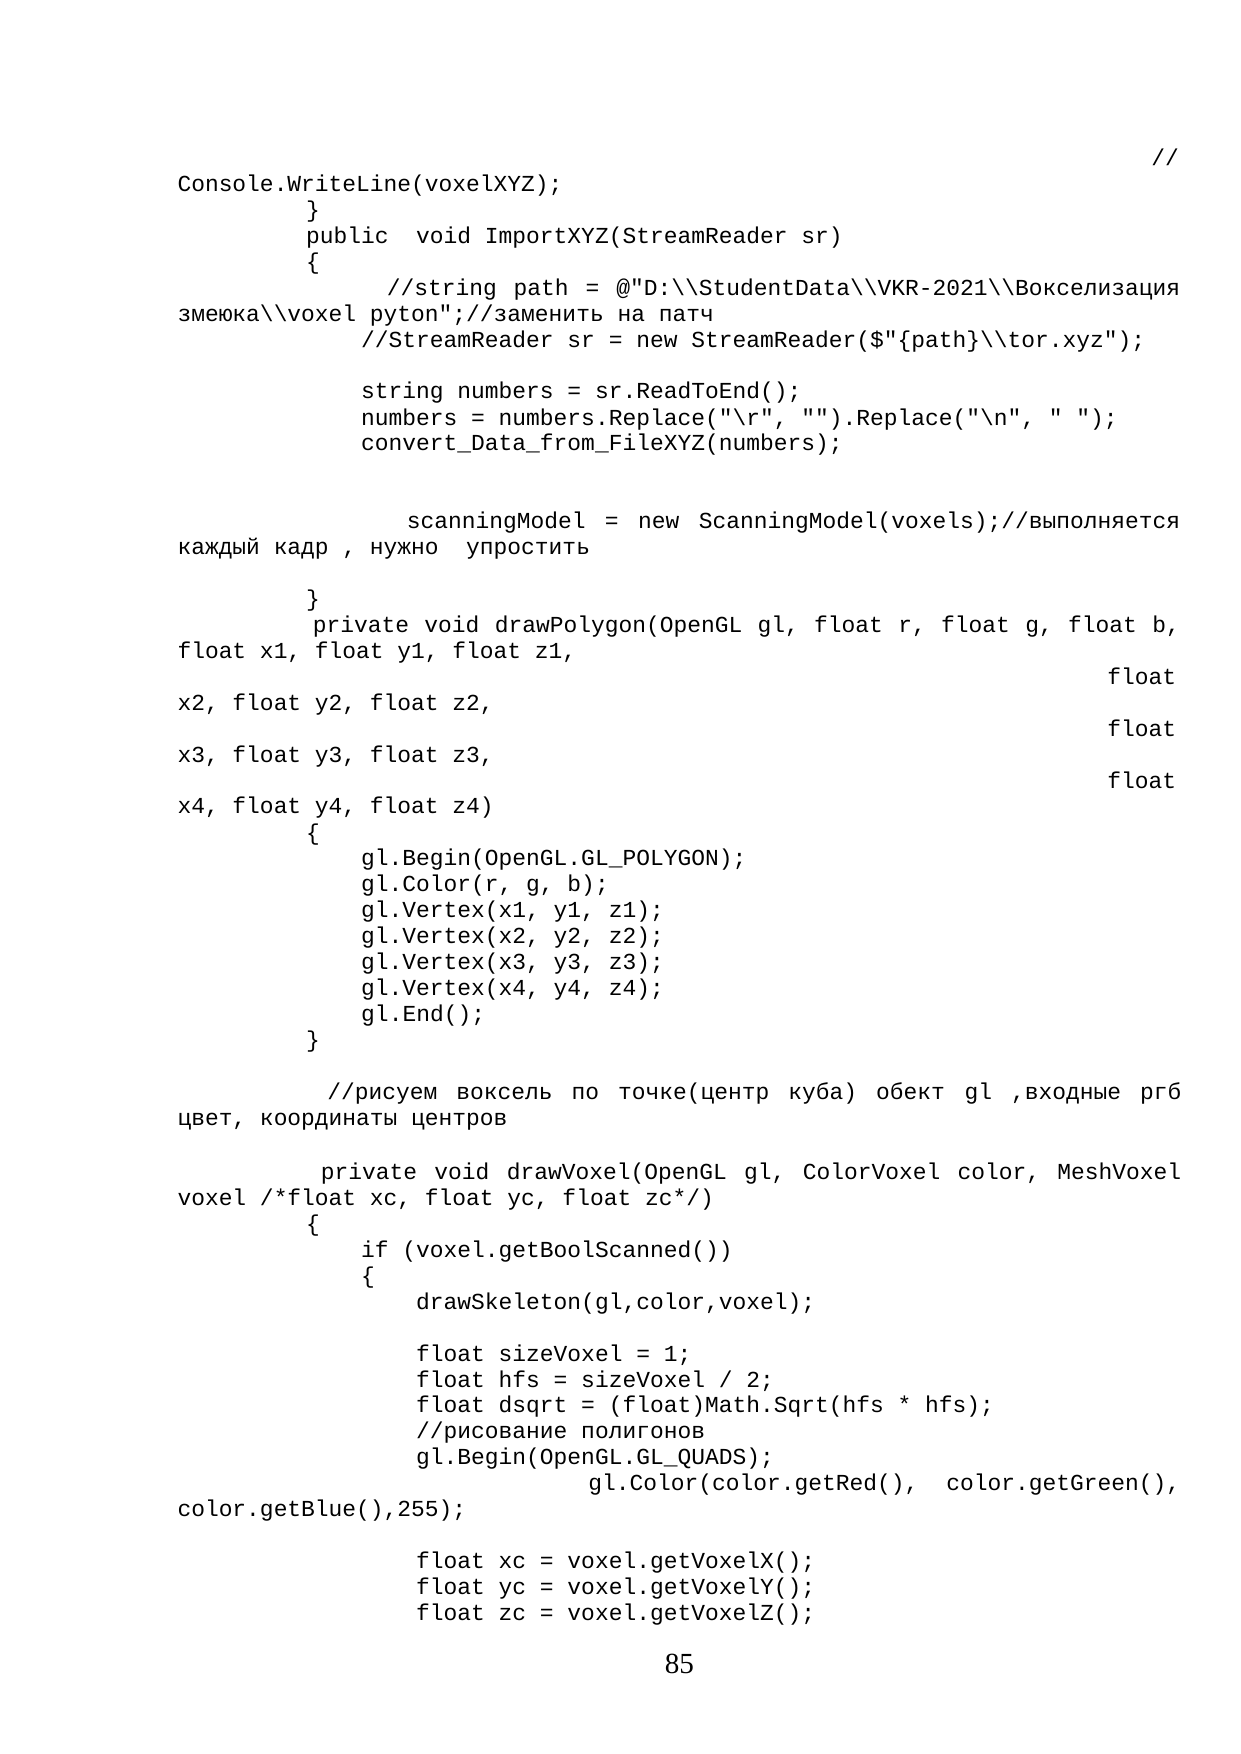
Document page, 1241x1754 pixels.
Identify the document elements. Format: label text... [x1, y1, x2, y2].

text // Console.WriteLine(voxelXYZ); [177, 146, 1181, 198]
text { [177, 1212, 1181, 1238]
text { [177, 821, 1181, 847]
text float hfs = sizeVoxel / 2; [177, 1368, 1181, 1394]
text gl.Vertex(x4, y4, z4); [177, 976, 1181, 1002]
text float sizeVoxel = 1; [177, 1342, 1181, 1368]
text private void drawPolygon(OpenGL gl, float r, float g, float b, float x1, float y1, float z1, [177, 613, 1181, 665]
text drawSkeleton(gl,color,voxel); [177, 1290, 1181, 1316]
text scanningModel = new ScanningModel(voxels);//выполняется каждый кадр , нужно упростить [177, 509, 1181, 561]
text numbers = numbers.Replace("\r", "").Replace("\n", " "); [177, 406, 1181, 432]
text float x3, float y3, float z3, [177, 717, 1181, 769]
text float x4, float y4, float z4) [177, 769, 1181, 821]
text gl.End(); [177, 1002, 1181, 1028]
text gl.Vertex(x3, y3, z3); [177, 951, 1181, 976]
text convert_Data_from_FileXYZ(numbers); [177, 432, 1181, 458]
text gl.Color(color.getRed(), color.getGreen(), color.getBlue(),255); [177, 1472, 1181, 1523]
text } [177, 1028, 1181, 1054]
text { [177, 1264, 1181, 1290]
text if (voxel.getBoolScanned()) [177, 1238, 1181, 1264]
text float yc = voxel.getVoxelY(); [177, 1575, 1181, 1601]
text float xc = voxel.getVoxelX(); [177, 1549, 1181, 1575]
text //рисуем воксель по точке(центр куба) обект gl ,входные ргб цвет, координаты центров [177, 1080, 1181, 1132]
text } [177, 587, 1181, 613]
text } [177, 198, 1181, 224]
text gl.Begin(OpenGL.GL_QUADS); [177, 1446, 1181, 1472]
text //string path = @"D:\\StudentData\\VKR-2021\\Вокселизация змеюка\\voxel pyton";//заменить на патч [177, 276, 1181, 328]
text string numbers = sr.ReadToEnd(); [177, 380, 1181, 406]
text float x2, float y2, float z2, [177, 665, 1181, 717]
text { [177, 250, 1181, 276]
text private void drawVoxel(OpenGL gl, ColorVoxel color, MeshVoxel voxel /*float xc, float yc, float zc*/) [177, 1160, 1181, 1212]
text float zc = voxel.getVoxelZ(); [177, 1601, 1181, 1627]
text //StreamReader sr = new StreamReader($"{path}\\tor.xyz"); [177, 328, 1181, 354]
text gl.Vertex(x1, y1, z1); [177, 899, 1181, 924]
text public void ImportXYZ(StreamReader sr) [177, 224, 1181, 250]
text gl.Vertex(x2, y2, z2); [177, 924, 1181, 951]
text gl.Begin(OpenGL.GL_POLYGON); [177, 847, 1181, 873]
text gl.Color(r, g, b); [177, 873, 1181, 899]
text float dsqrt = (float)Math.Sqrt(hfs * hfs); [177, 1394, 1181, 1420]
text //рисование полигонов [177, 1420, 1181, 1446]
